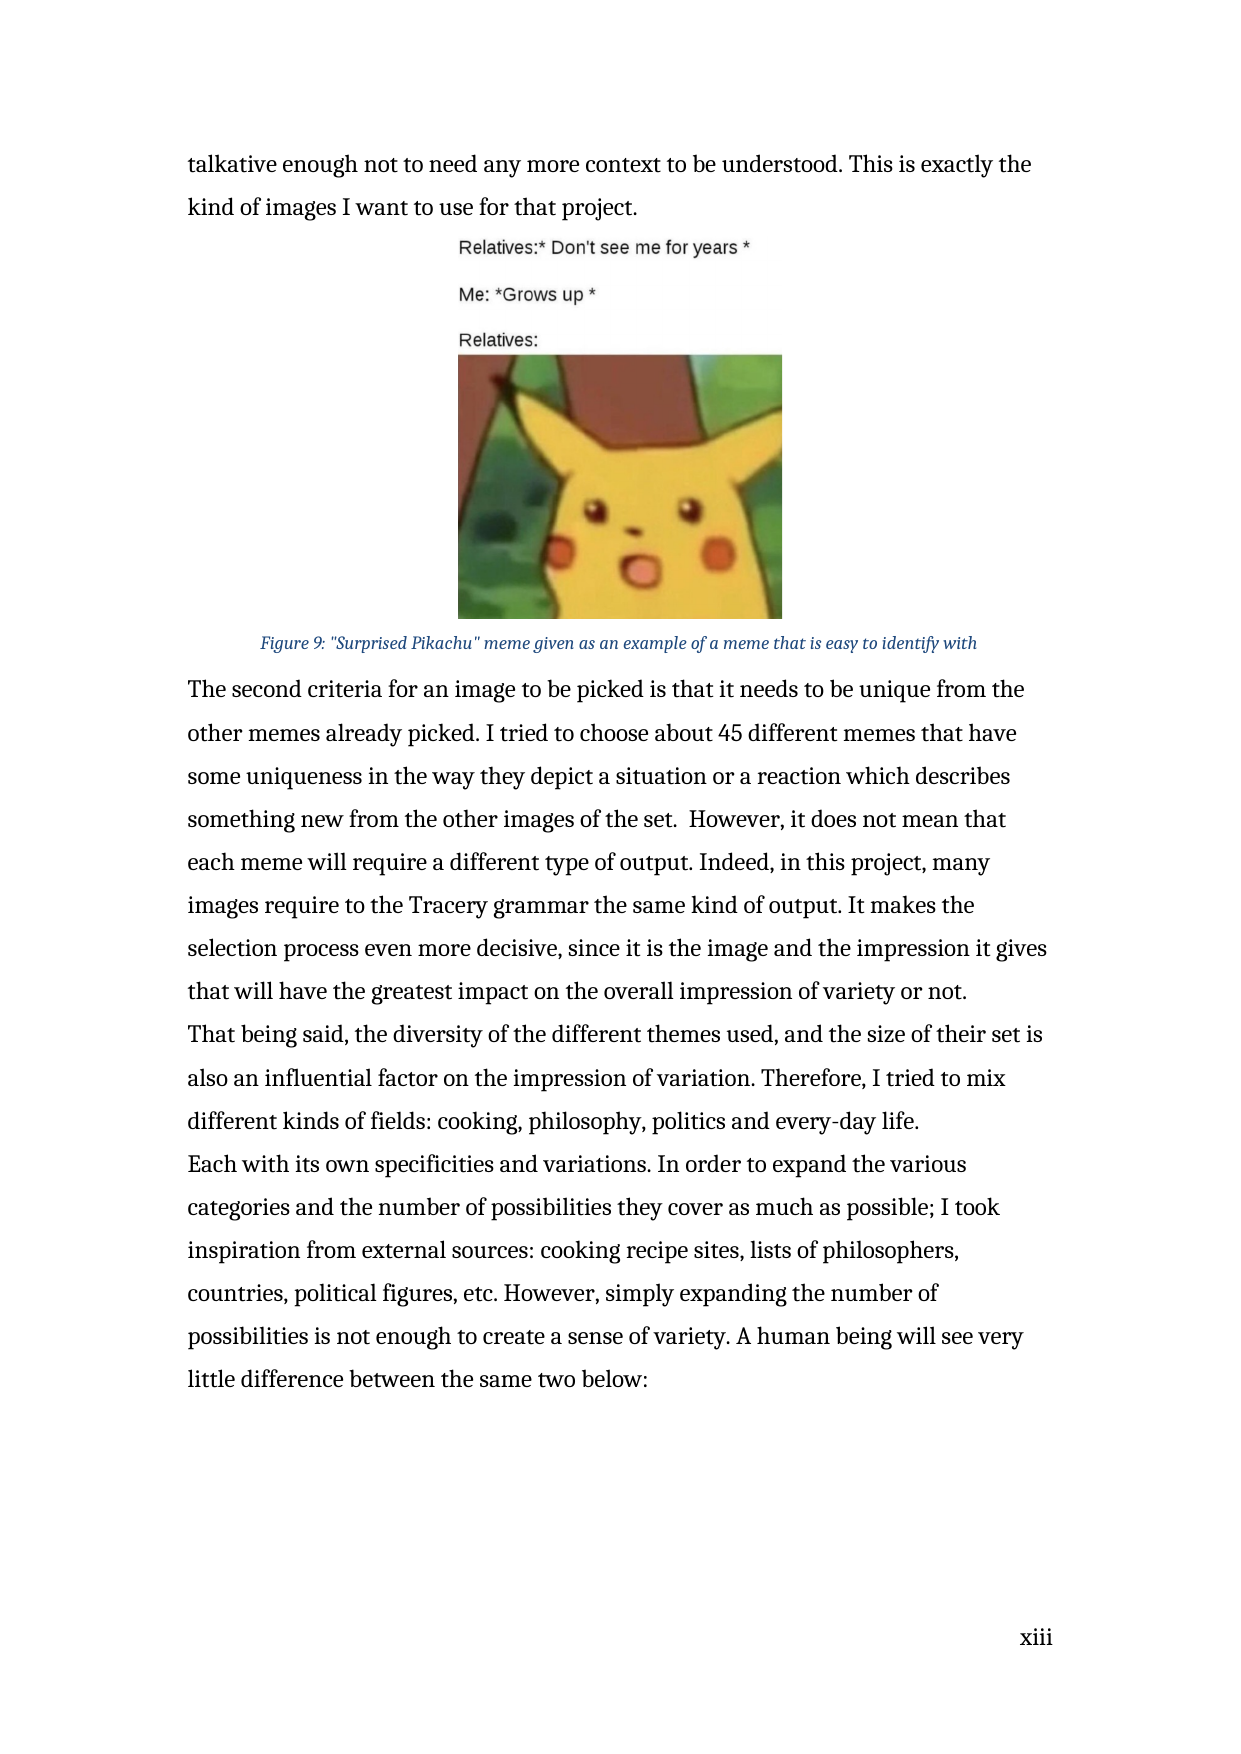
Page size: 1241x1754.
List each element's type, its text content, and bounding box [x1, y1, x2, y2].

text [187, 150, 1053, 222]
picture [458, 236, 783, 619]
text Each with its own specificities and variations. In order to expand the various categories and the number of possibilities they cover as much as possible; I took inspiration from external sources: cooking recipe sites, lists of philosophers, countries, political figures, etc. However, simply expanding the number of possibilities is not enough to create a sense of variety. A human being will see very little difference between the same two below: [187, 1150, 1053, 1394]
text That being said, the diversity of the different themes used, and the size of their set is also an influential factor on the impression of variation. Therefore, I tried to mix different kinds of fields: cooking, philosophy, politics and every-day life. [187, 1020, 1053, 1135]
text The second criteria for an image to be picked is that it needs to be unique from the other memes already picked. I tried to choose about 45 different memes that have some uniqueness in the way they depict a situation or a reaction which describes something new from the other images of the set. However, it does not mean that each meme will require a different type of output. Indeed, in this project, many images require to the Tracery grammar the same kind of output. It makes the selection process even more decisive, since it is the image and the impression it gives that will have the greatest impact on the overall impression of variety or not. [187, 675, 1053, 1006]
